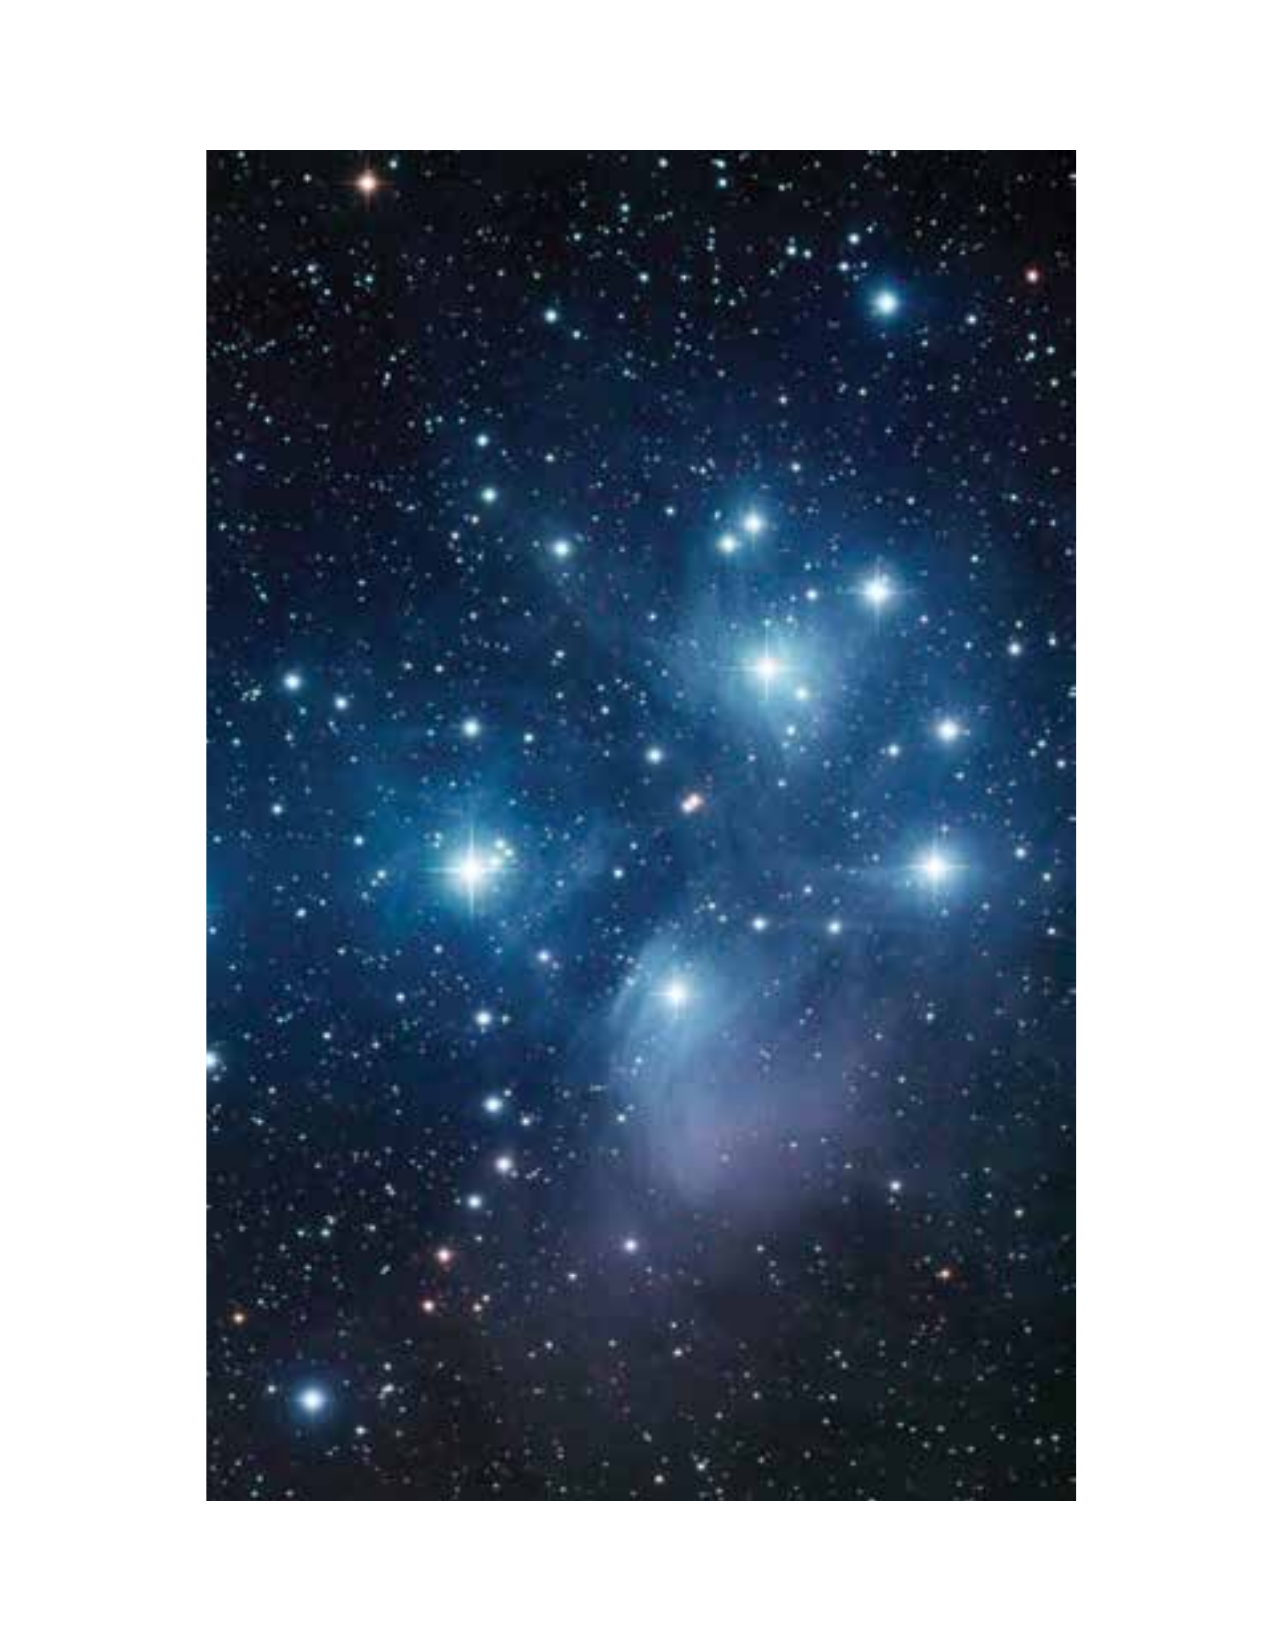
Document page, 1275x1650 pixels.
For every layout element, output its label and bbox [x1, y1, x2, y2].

picture [206, 150, 1077, 1501]
